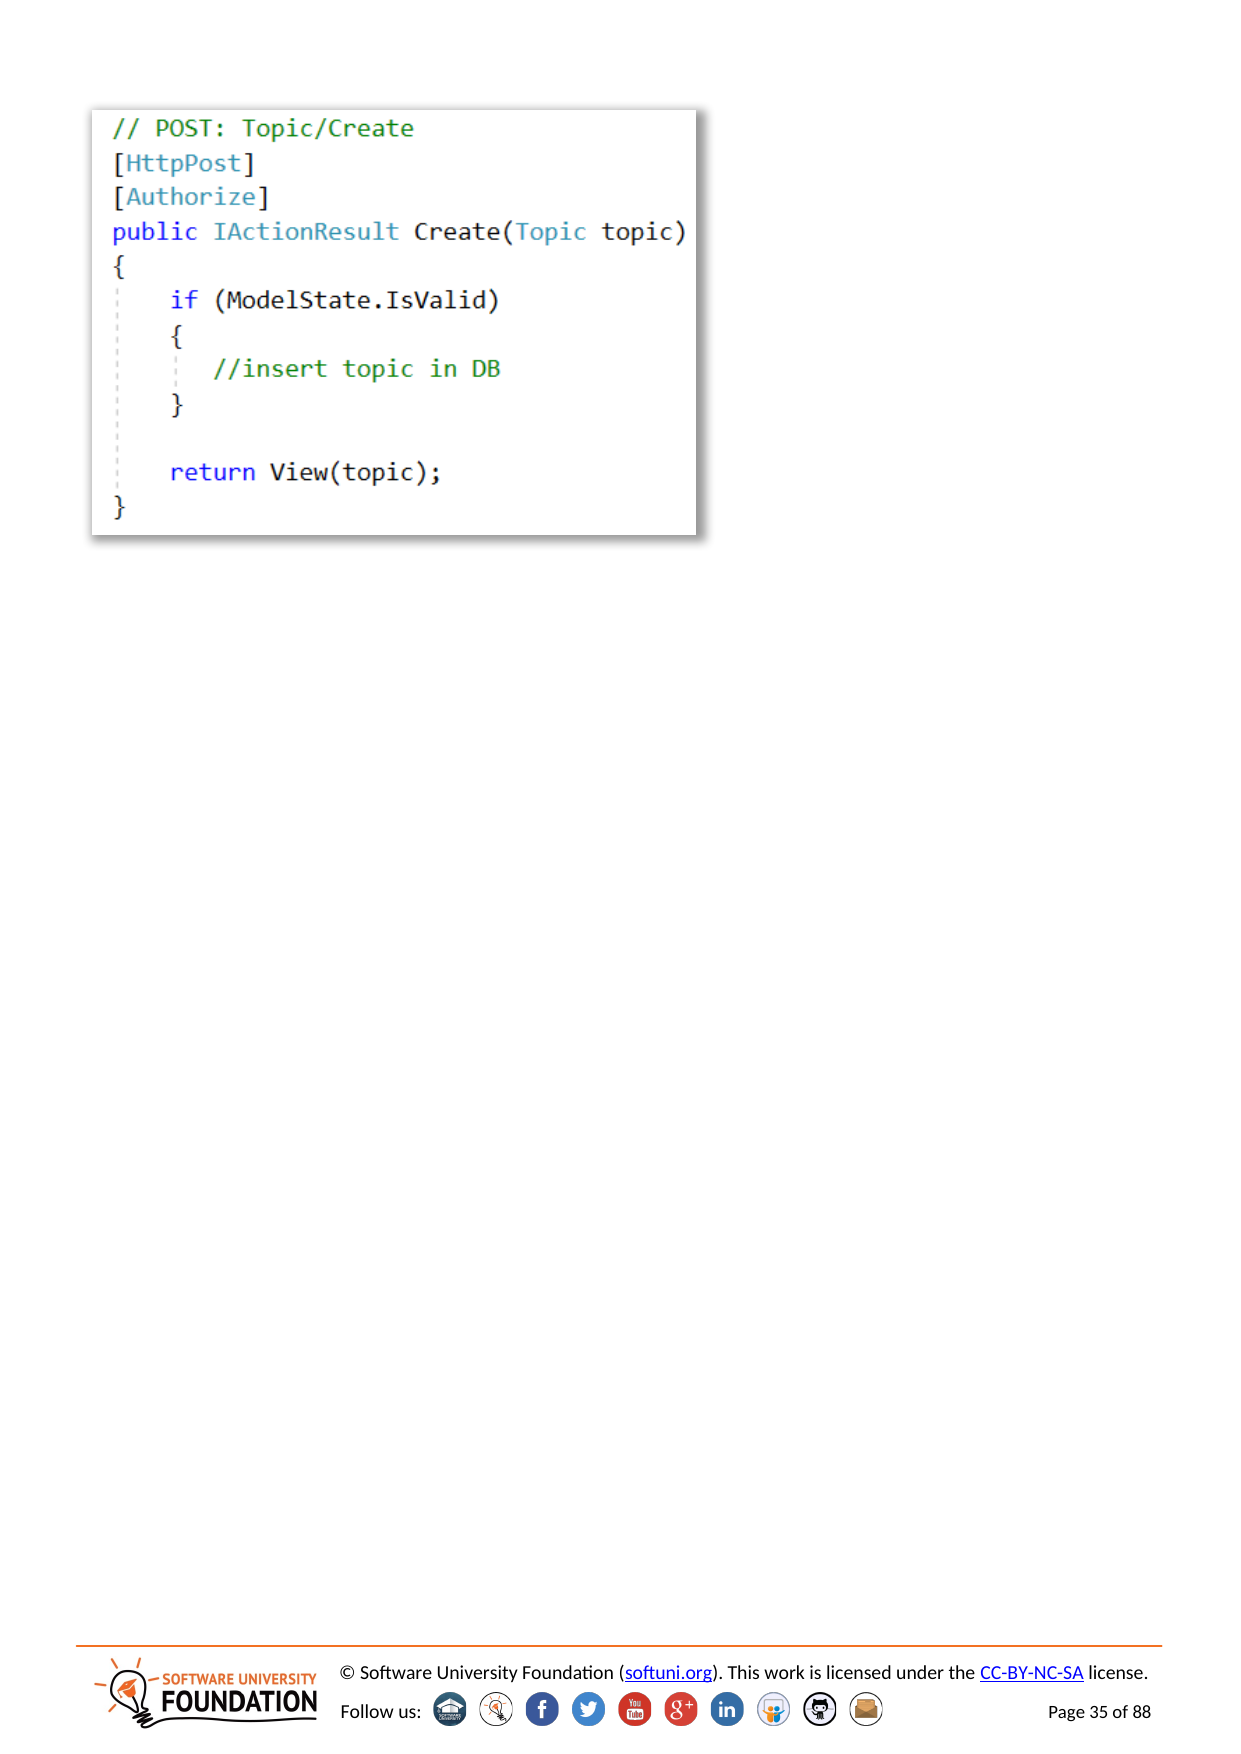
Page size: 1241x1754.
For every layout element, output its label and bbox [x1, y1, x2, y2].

picture [618, 1692, 652, 1726]
picture [757, 1692, 790, 1726]
picture [433, 1692, 467, 1726]
picture [525, 1692, 559, 1726]
picture [664, 1692, 698, 1726]
picture [92, 110, 696, 535]
picture [93, 1656, 317, 1729]
picture [710, 1692, 744, 1726]
picture [803, 1692, 837, 1726]
picture [479, 1692, 513, 1726]
picture [849, 1692, 883, 1726]
picture [572, 1692, 605, 1726]
